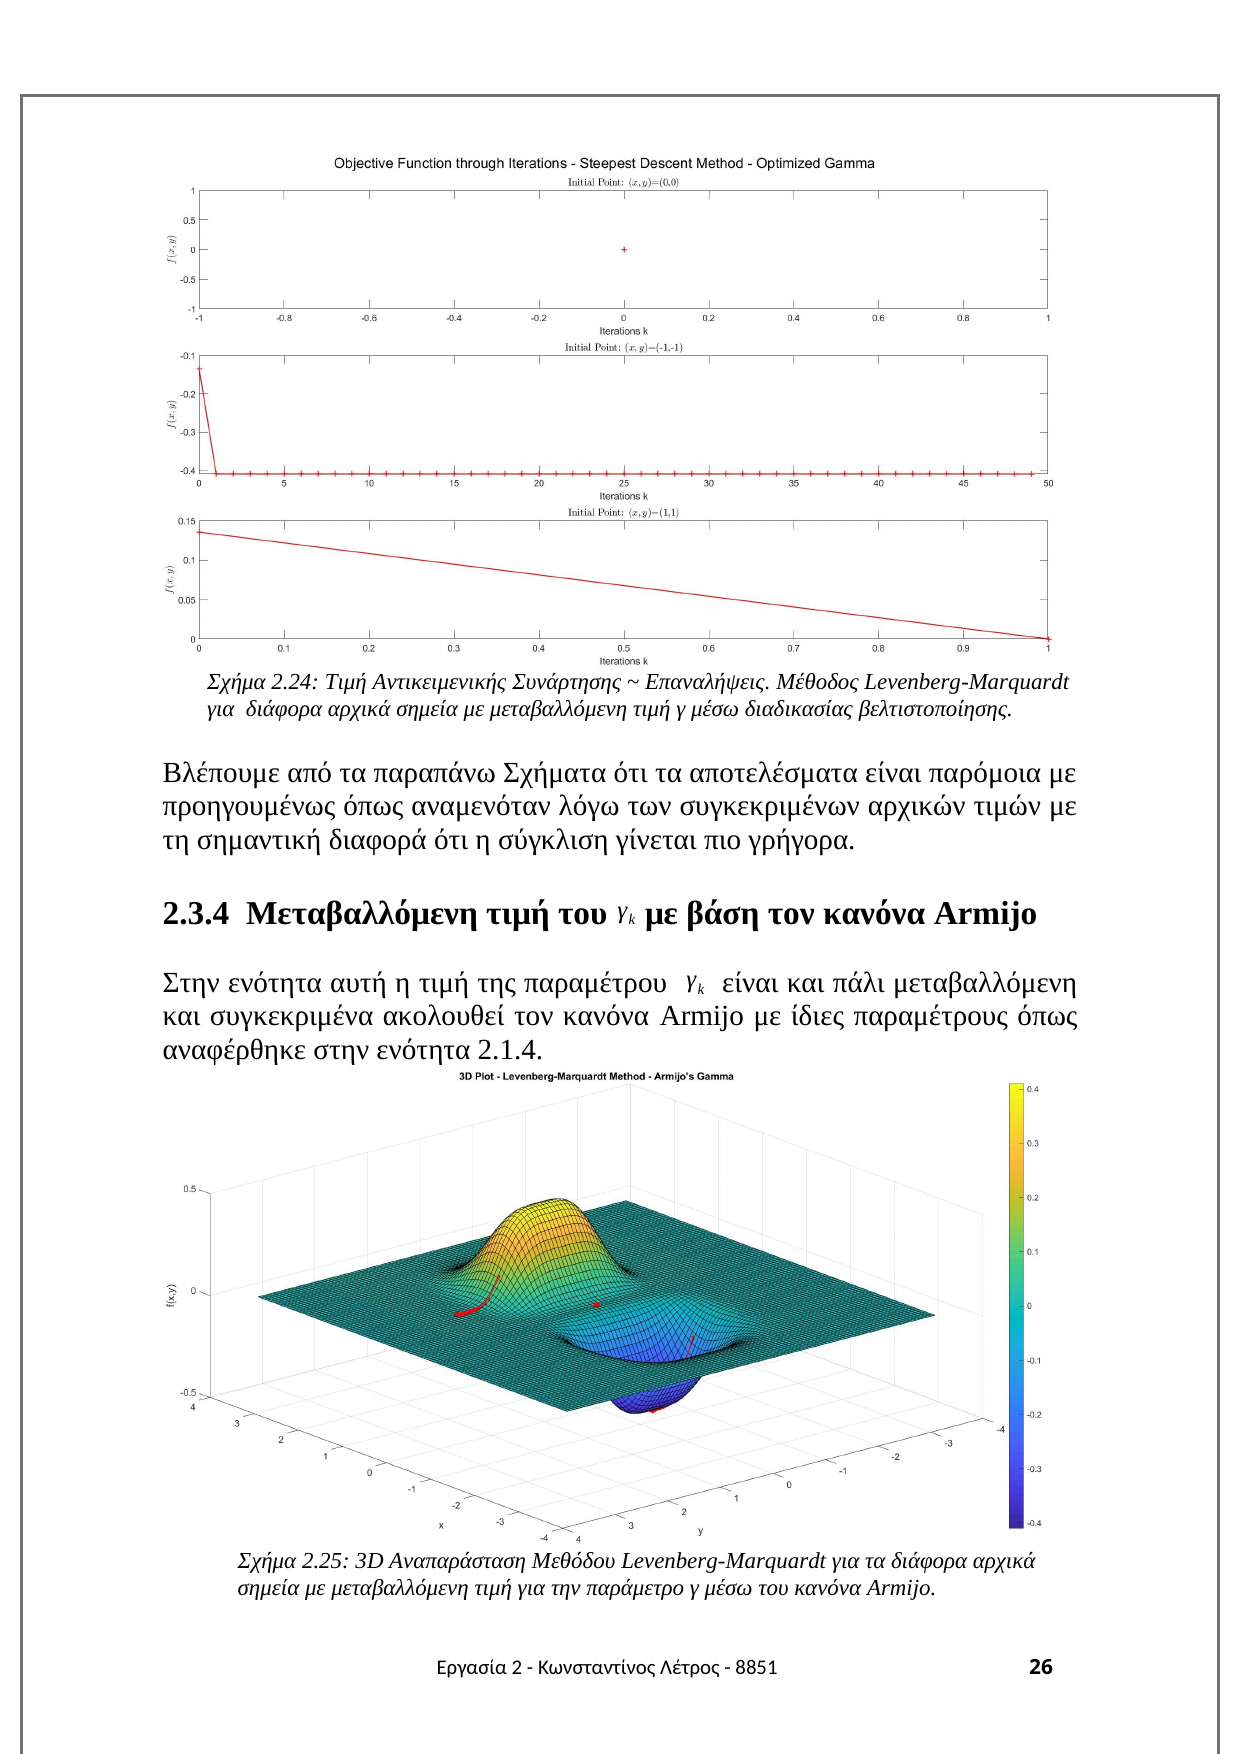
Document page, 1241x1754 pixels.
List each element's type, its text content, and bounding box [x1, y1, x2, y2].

picture [162, 1065, 1048, 1548]
subtitle 2.3.4 Μεταβαλλόμενη τιμή του με βάση τον κανόνα Armijo [162, 893, 1078, 931]
text Στην ενότητα αυτή η τιμή της παραμέτρου είναι και πάλι μεταβαλλόμενη και συγκεκριμένα ακολουθεί τον κανόνα Armijo με ίδιες παραμέτρους όπως αναφέρθηκε στην ενότητα 2.1.4. [162, 965, 1078, 1066]
list Σχήμα 2.25: 3D Αναπαράσταση Μεθόδου Levenberg-Marquardt για τα διάφορα αρχικά σημεία με μεταβαλλόμενη τιμή για την παράμετρο γ μέσω του κανόνα Armijo. [237, 1547, 1078, 1600]
list Σχήμα 2.24: Τιμή Αντικειμενικής Συνάρτησης ~ Επαναλήψεις. Μέθοδος Levenberg-Marquardt για διάφορα αρχικά σημεία με μεταβαλλόμενη τιμή γ μέσω διαδικασίας βελτιστοποίησης. [207, 668, 1078, 721]
text Βλέπουμε από τα παραπάνω Σχήματα ότι τα αποτελέσματα είναι παρόμοια με προηγουμένως όπως αναμενόταν λόγω των συγκεκριμένων αρχικών τιμών με τη σημαντική διαφορά ότι η σύγκλιση γίνεται πιο γρήγορα. [162, 755, 1078, 855]
picture [162, 150, 1057, 669]
